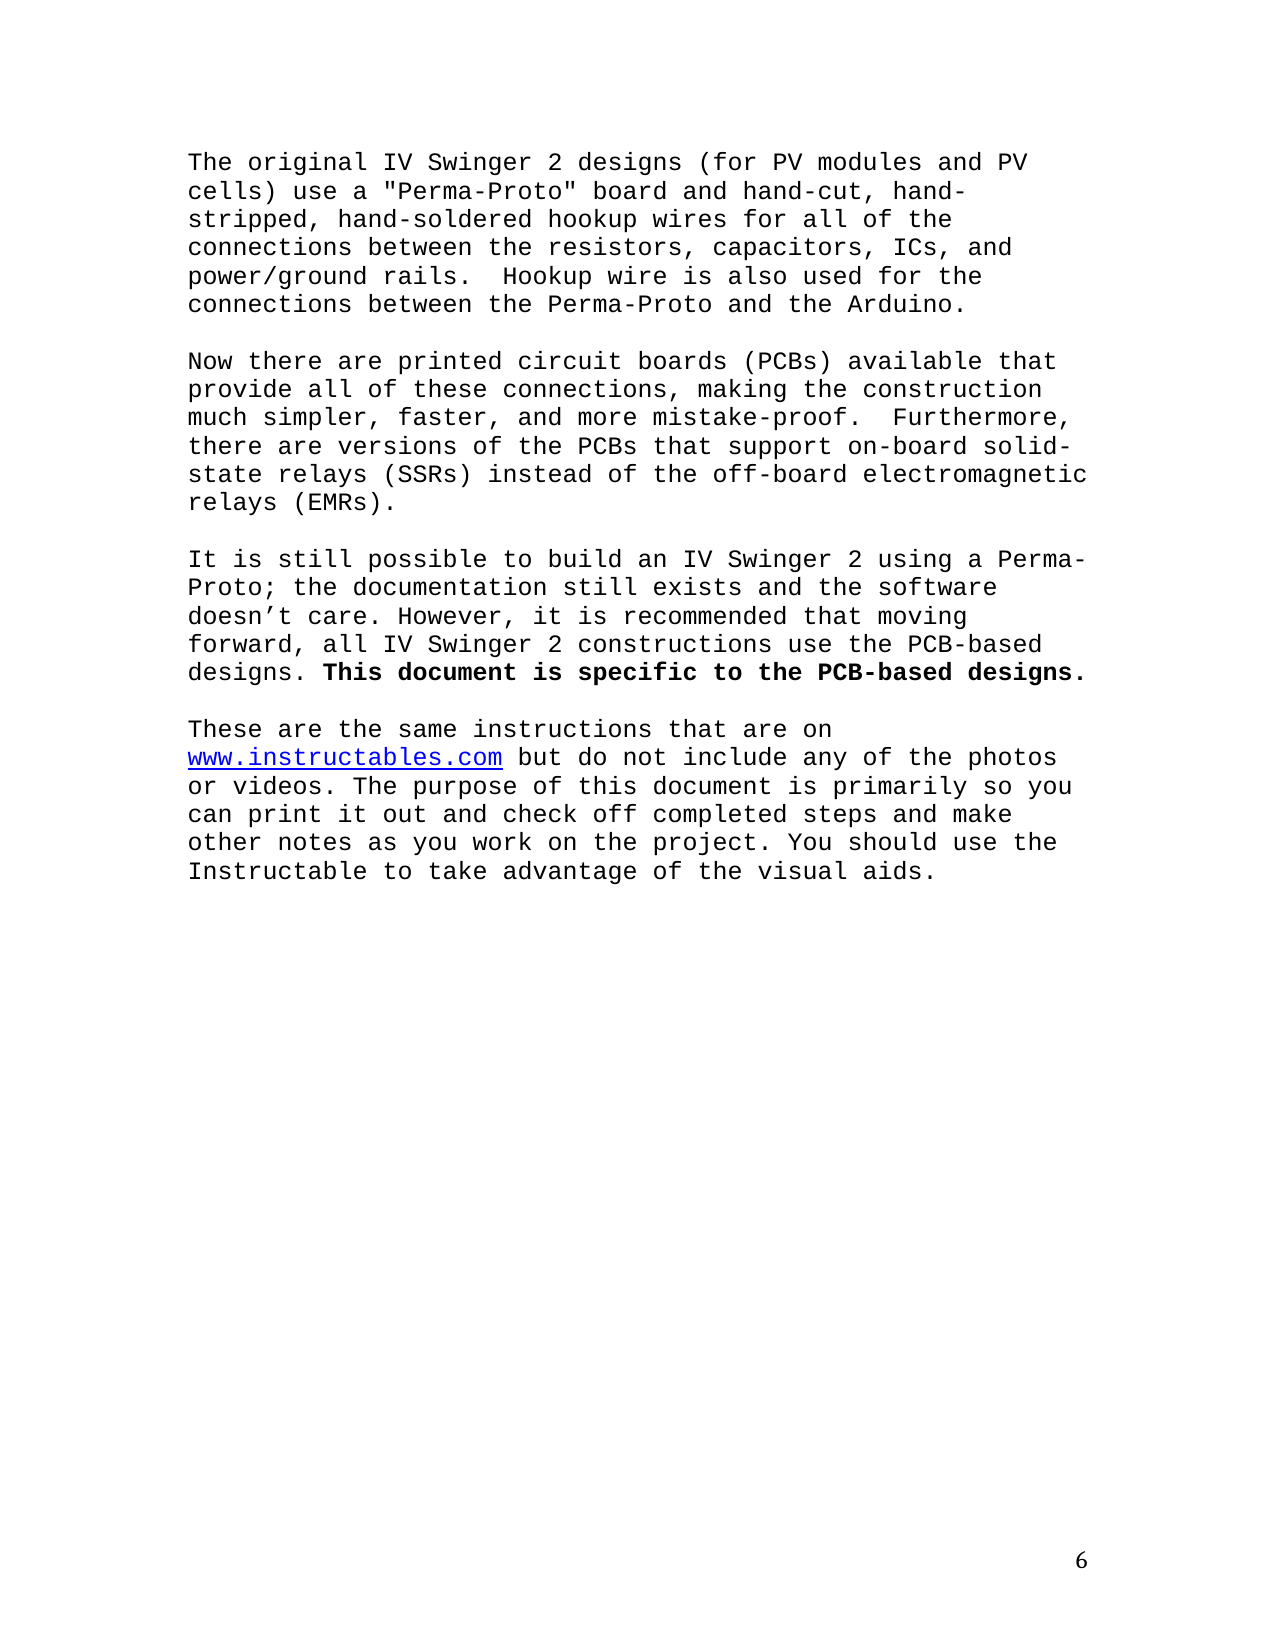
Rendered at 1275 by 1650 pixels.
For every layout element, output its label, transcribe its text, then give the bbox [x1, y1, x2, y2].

text These are the same instructions that are on www.instructables.com but do not include any of the photos or videos. The purpose of this document is primarily so you can print it out and check off completed steps and make other notes as you work on the project. You should use the Instructable to take advantage of the visual aids [187, 717, 1087, 887]
text Now there are printed circuit boards (PCBs) available that provide all of these connections, making the construction much simpler, faster, and more mistake-proof. Furthermore, there are versions of the PCBs that support on-board solid-state relays (SSRs) instead of the off-board electromagnetic relays (EMRs). [187, 348, 1087, 518]
text It is still possible to build an IV Swinger 2 using a Perma-Proto; the documentation still exists and the software doesn’t care. However, it is recommended that moving forward, all IV Swinger 2 constructions use the PCB-based designs. This document is specific to the PCB-based designs. [187, 547, 1087, 688]
text The original IV Swinger 2 designs (for PV modules and PV cells) use a "Perma-Proto" board and hand-cut, hand-stripped, hand-soldered hookup wires for all of the connections between the resistors, capacitors, ICs, and power/ground rails. Hookup wire is also used for the connections between the Perma-Proto and the Arduino. [187, 150, 1087, 320]
